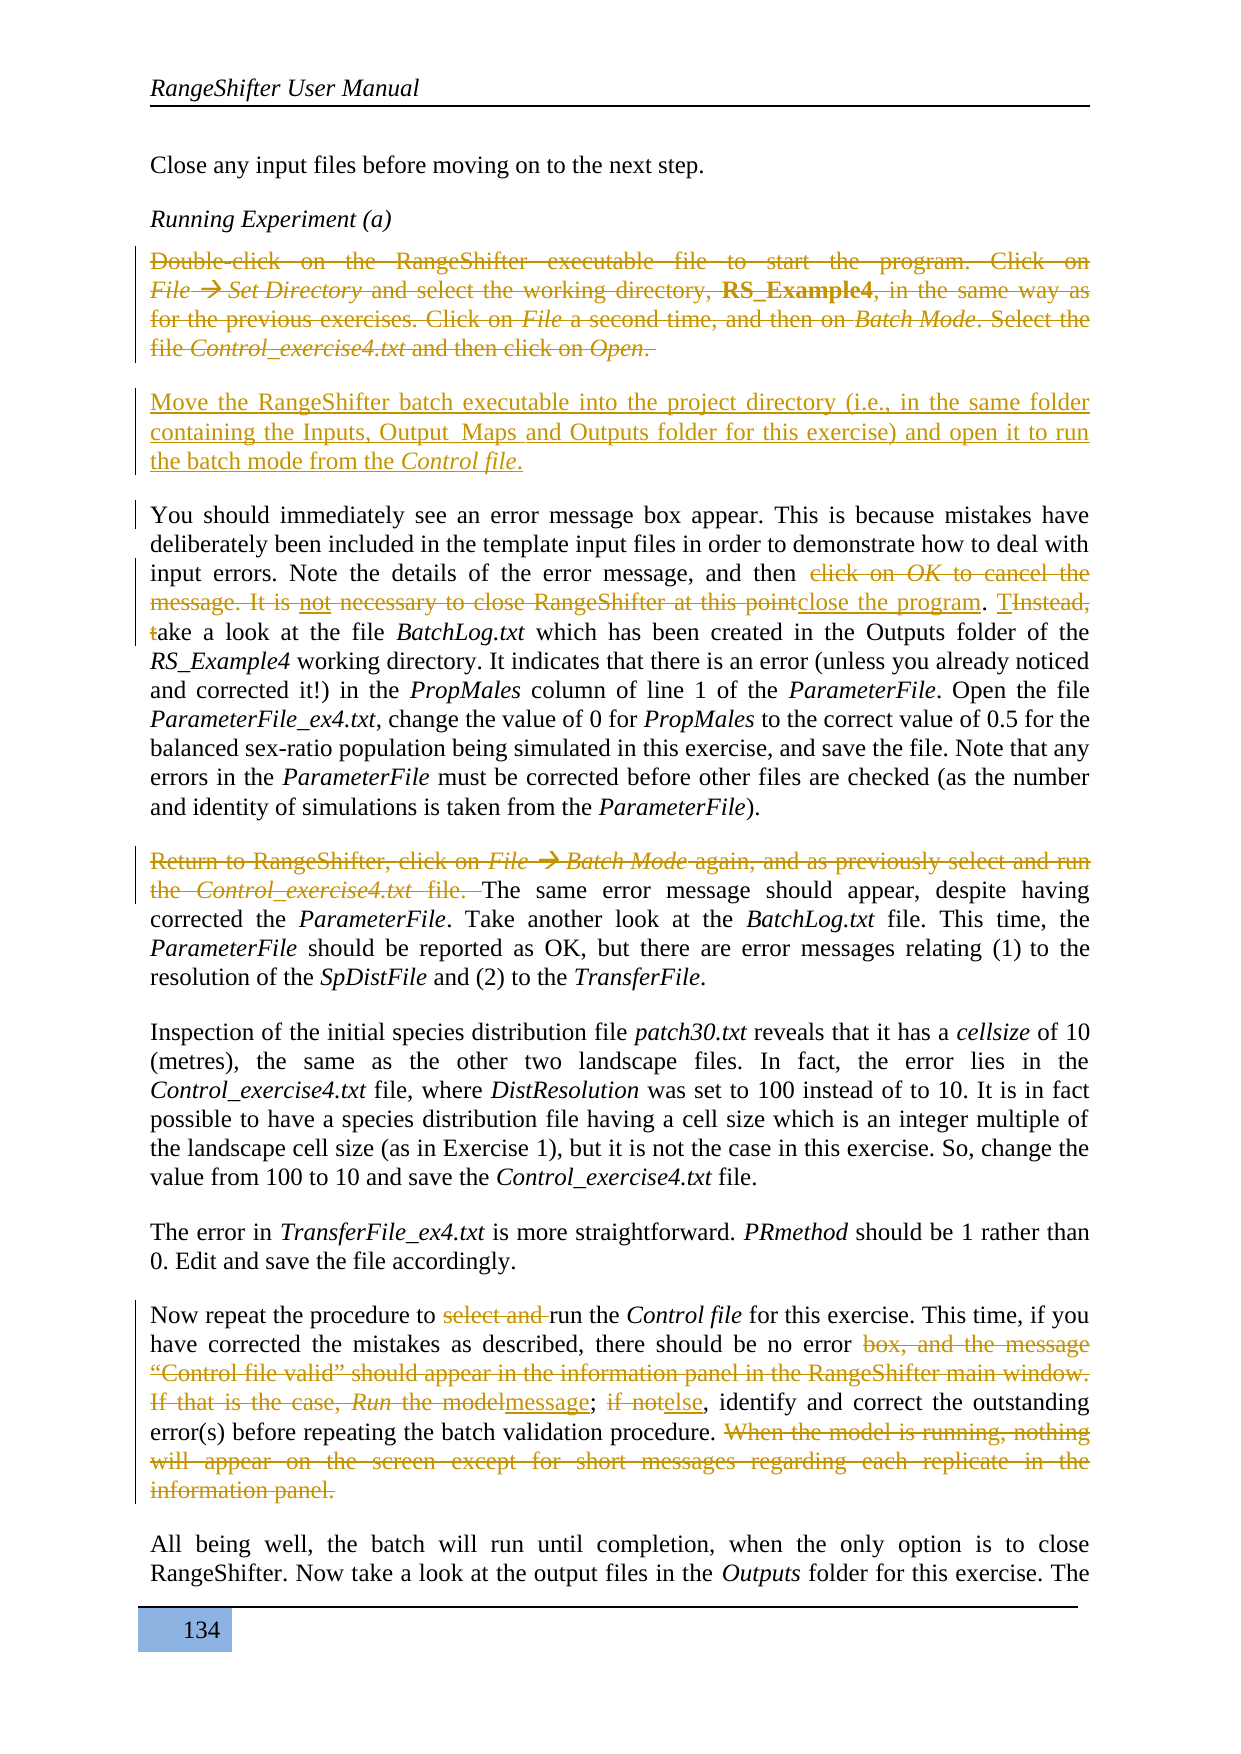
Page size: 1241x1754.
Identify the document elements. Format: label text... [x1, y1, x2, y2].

text Inspection of the initial species distribution file patch30.txt reveals that it has a cellsize of 10 (metres), the same as the other two landscape files. In fact, the error lies in the Control_exercise4.txt file, where DistResolution was set to 100 instead of to 10. It is in fact possible to have a species distribution file having a cell size which is an integer multiple of the landscape cell size (as in Exercise 1), but it is not the case in this exercise. So, change the value from 100 to 10 and save the Control_exercise4.txt file. [150, 1017, 1090, 1192]
text Now repeat the procedure to run the Control file for this exercise. This time, if you have corrected the mistakes as described, there should be no error ; , identify and correct the outstanding error(s) before repeating the batch validation procedure. [150, 1463, 1090, 1504]
text The same error message should appear, despite having corrected the ParameterFile. Take another look at the BatchLog.txt file. This time, the ParameterFile should be reported as OK, but there are error messages relating (1) to the resolution of the SpDistFile and (2) to the TransferFile. [150, 862, 1090, 992]
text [150, 1529, 1090, 1587]
text Now repeat the procedure to run the Control file for this exercise. This time, if you have corrected the mistakes as described, there should be no error ; , identify and correct the outstanding error(s) before repeating the batch validation procedure. [150, 1375, 1090, 1461]
text You should immediately see an error message box appear. This is because mistakes have deliberately been included in the template input files in order to demonstrate how to deal with input errors. Note the details of the error message, and then . ake a look at the file BatchLog.txt which has been created in the Outputs folder of the RS_Example4 working directory. It indicates that there is an error (unless you already noticed and corrected it!) in the PropMales column of line 1 of the ParameterFile. Open the file ParameterFile_ex4.txt, change the value of 0 for PropMales to the correct value of 0.5 for the balanced sex-ratio population being simulated in this exercise, and save the file. Note that any errors in the ParameterFile must be corrected before other files are checked (as the number and identity of simulations is taken from the ParameterFile). [150, 500, 1090, 821]
text Now repeat the procedure to run the Control file for this exercise. This time, if you have corrected the mistakes as described, there should be no error ; , identify and correct the outstanding error(s) before repeating the batch validation procedure. [150, 1300, 1090, 1374]
subtitle Running Experiment (a) [150, 204, 1090, 233]
text Close any input files before moving on to the next step. [150, 150, 1090, 179]
text The error in TransferFile_ex4.txt is more straightforward. PRmethod should be 1 rather than 0. Edit and save the file accordingly. [150, 1217, 1090, 1275]
